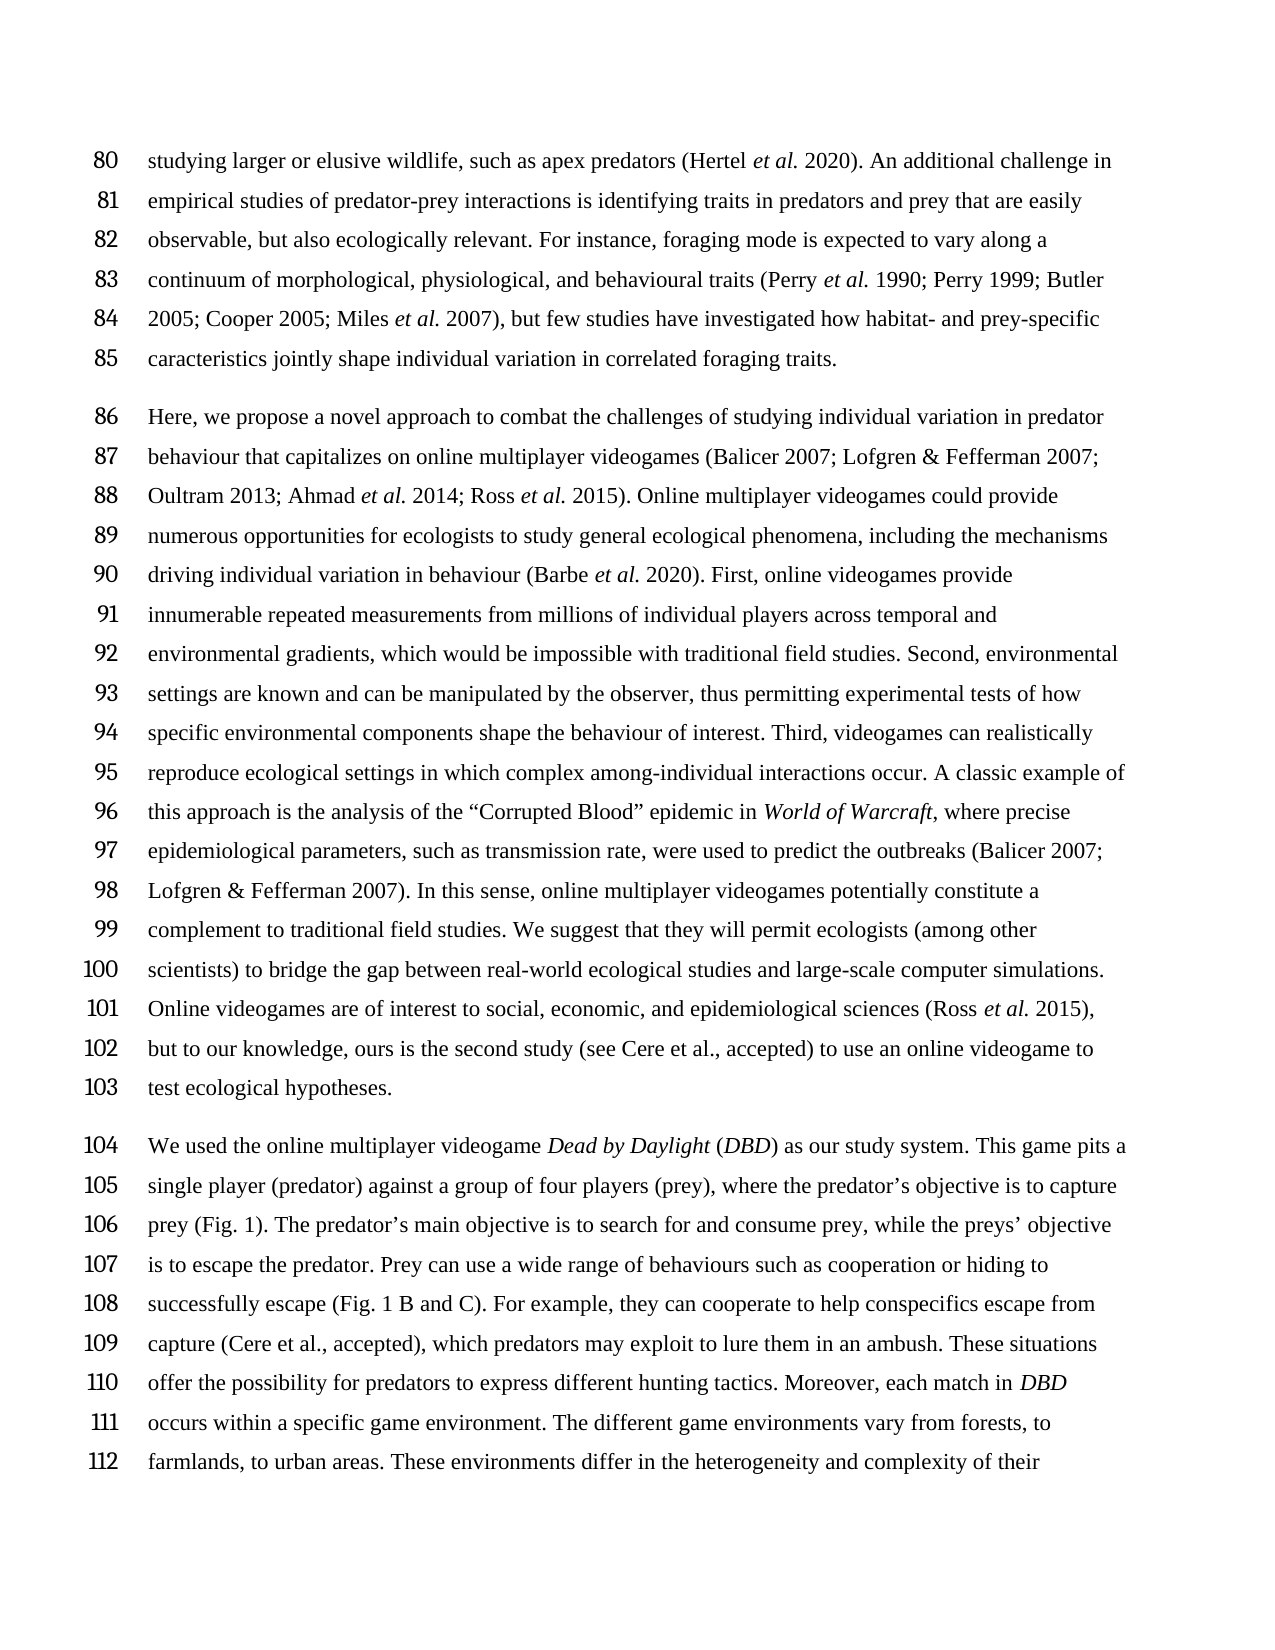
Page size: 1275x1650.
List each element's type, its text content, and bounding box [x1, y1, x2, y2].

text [148, 148, 1127, 371]
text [148, 1133, 1127, 1475]
text Here, we propose a novel approach to combat the challenges of studying individual variation in predator behaviour that capitalizes on online multiplayer videogames (Balicer 2007; Lofgren & Fefferman 2007; Oultram 2013; Ahmad et al. 2014; Ross et al. 2015). Online multiplayer videogames could provide numerous opportunities for ecologists to study general ecological phenomena, including the mechanisms driving individual variation in behaviour (Barbe et al. 2020). First, online videogames provide innumerable repeated measurements from millions of individual players across temporal and environmental gradients, which would be impossible with traditional field studies. Second, environmental settings are known and can be manipulated by the observer, thus permitting experimental tests of how specific environmental components shape the behaviour of interest. Third, videogames can realistically reproduce ecological settings in which complex among-individual interactions occur. A classic example of this approach is the analysis of the “Corrupted Blood” epidemic in World of Warcraft, where precise epidemiological parameters, such as transmission rate, were used to predict the outbreaks (Balicer 2007; Lofgren & Fefferman 2007). In this sense, online multiplayer videogames potentially constitute a complement to traditional field studies. We suggest that they will permit ecologists (among other scientists) to bridge the gap between real-world ecological studies and large-scale computer simulations. Online videogames are of interest to social, economic, and epidemiological sciences (Ross et al. 2015), but to our knowledge, ours is the second study (see Cere et al., accepted) to use an online videogame to test ecological hypotheses. [148, 403, 1127, 1101]
